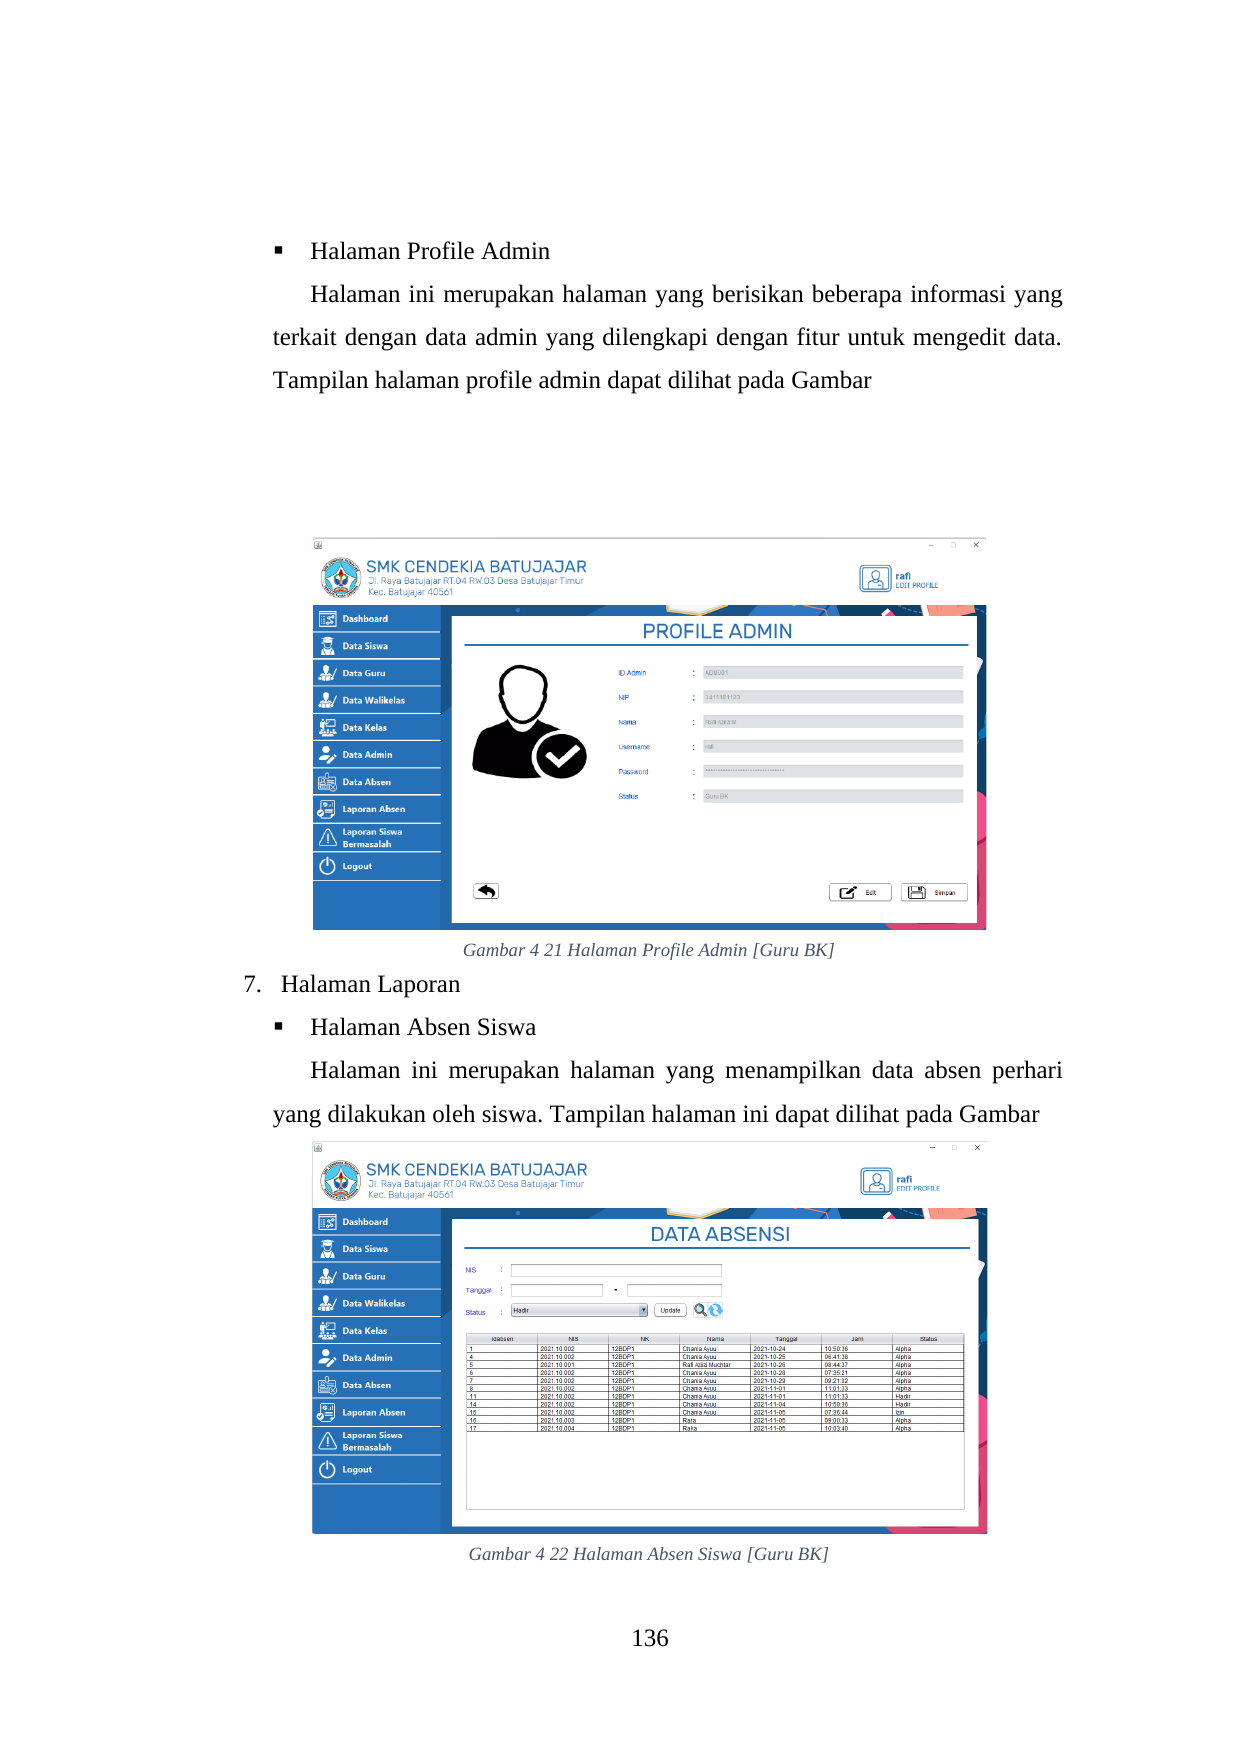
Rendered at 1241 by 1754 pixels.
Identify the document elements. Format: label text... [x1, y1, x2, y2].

list Halaman Laporan [243, 969, 1063, 998]
picture [311, 1141, 988, 1534]
list Halaman Absen Siswa [273, 1012, 1063, 1041]
list Halaman Profile Admin [273, 236, 1063, 265]
text Halaman ini merupakan halaman yang menampilkan data absen perhari yang dilakukan oleh siswa. Tampilan halaman ini dapat dilihat pada Gambar [273, 1056, 1063, 1127]
picture [313, 537, 987, 930]
text Halaman ini merupakan halaman yang berisikan beberapa informasi yang terkait dengan data admin yang dilengkapi dengan fitur untuk mengedit data. Tampilan halaman profile admin dapat dilihat pada Gambar [273, 279, 1063, 394]
